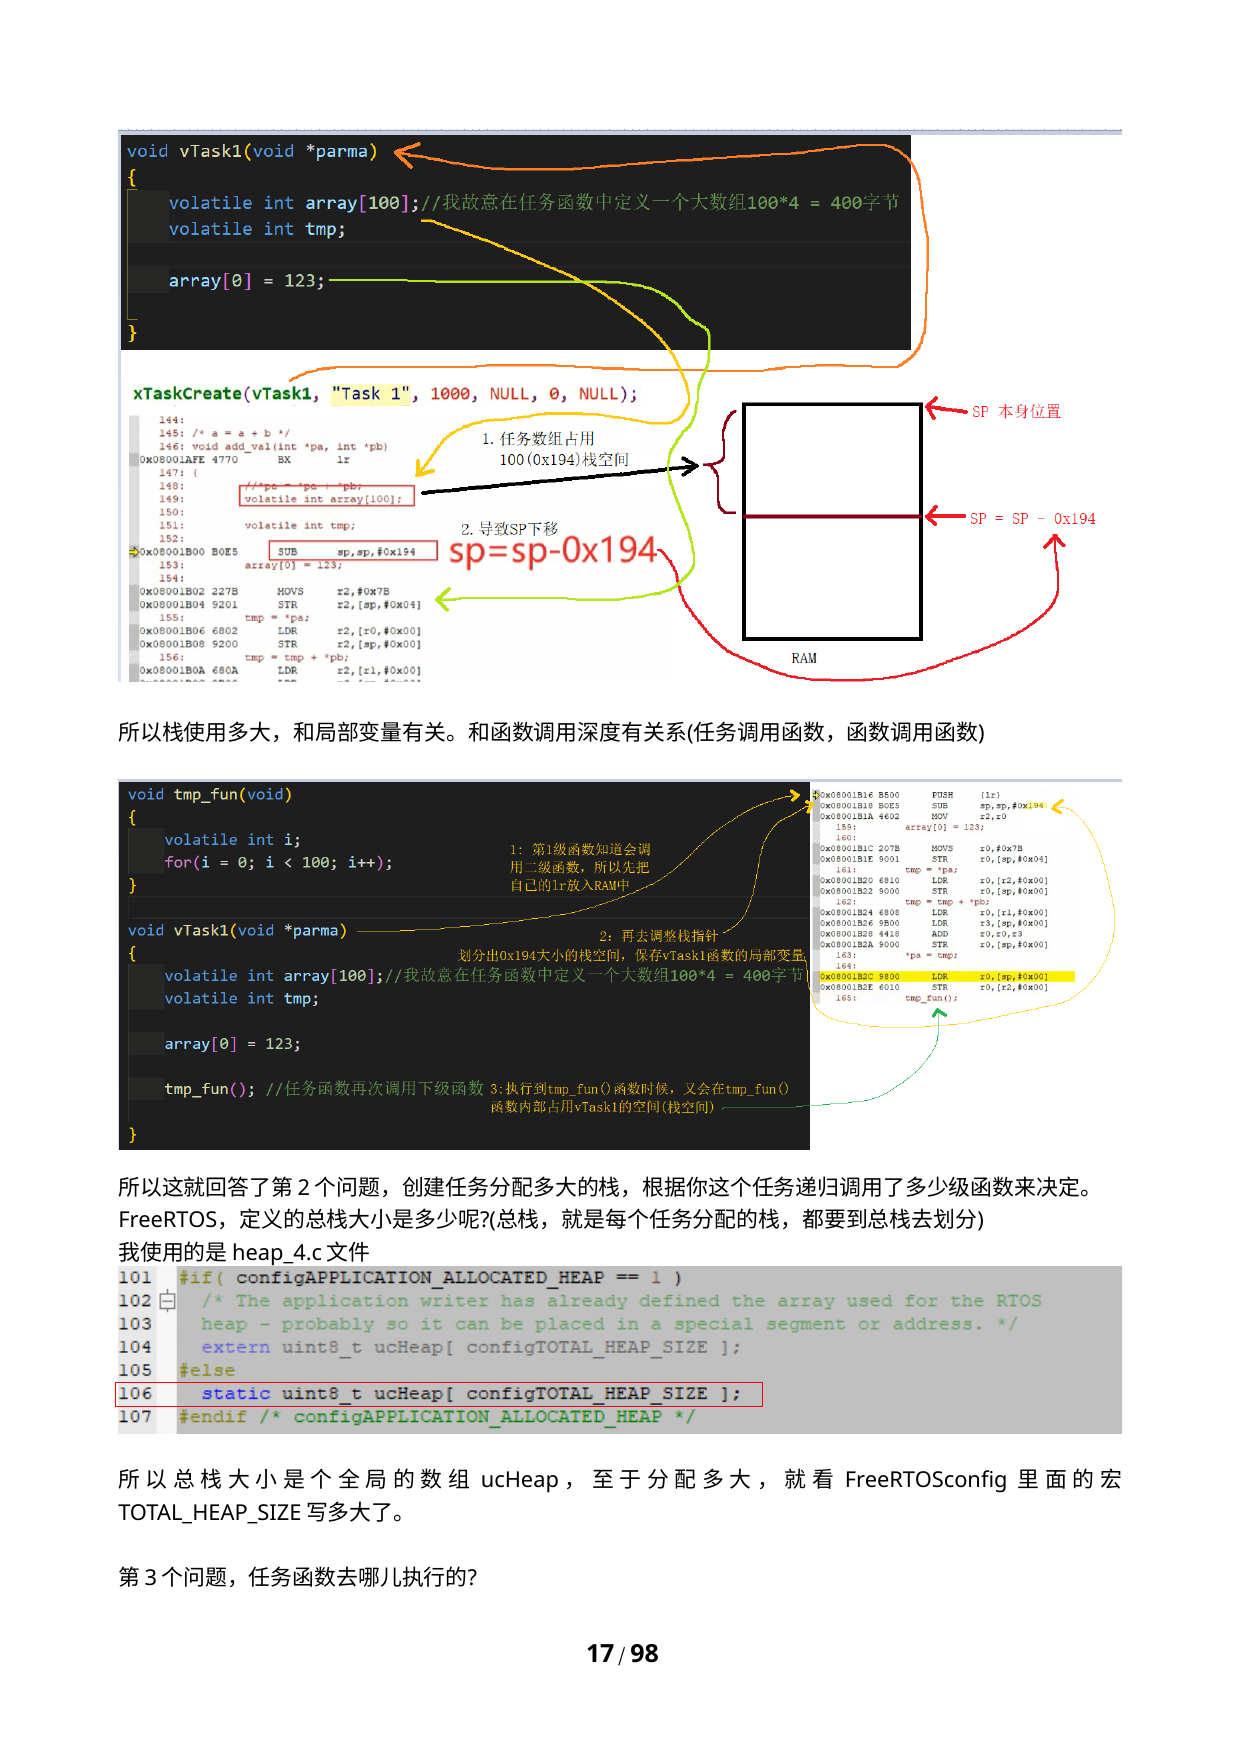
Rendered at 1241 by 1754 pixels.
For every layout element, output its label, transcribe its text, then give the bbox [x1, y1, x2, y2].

picture [118, 779, 1123, 1150]
text 所以这就回答了第2个问题，创建任务分配多大的栈，根据你这个任务递归调用了多少级函数来决定。 [118, 1169, 1122, 1202]
picture [118, 1383, 762, 1406]
picture [118, 1266, 1123, 1434]
text 我使用的是heap_4.c文件 [118, 1234, 1122, 1266]
text 第3个问题，任务函数去哪儿执行的? [118, 1559, 1122, 1592]
text FreeRTOS，定义的总栈大小是多少呢?(总栈，就是每个任务分配的栈，都要到总栈去划分) [118, 1202, 1122, 1234]
text 所以总栈大小是个全局的数组ucHeap，至于分配多大，就看FreeRTOSconfig里面的宏TOTAL_HEAP_SIZE写多大了。 [118, 1462, 1122, 1527]
picture [118, 129, 1123, 682]
text 所以栈使用多大，和局部变量有关。和函数调用深度有关系(任务调用函数，函数调用函数) [118, 714, 1122, 747]
